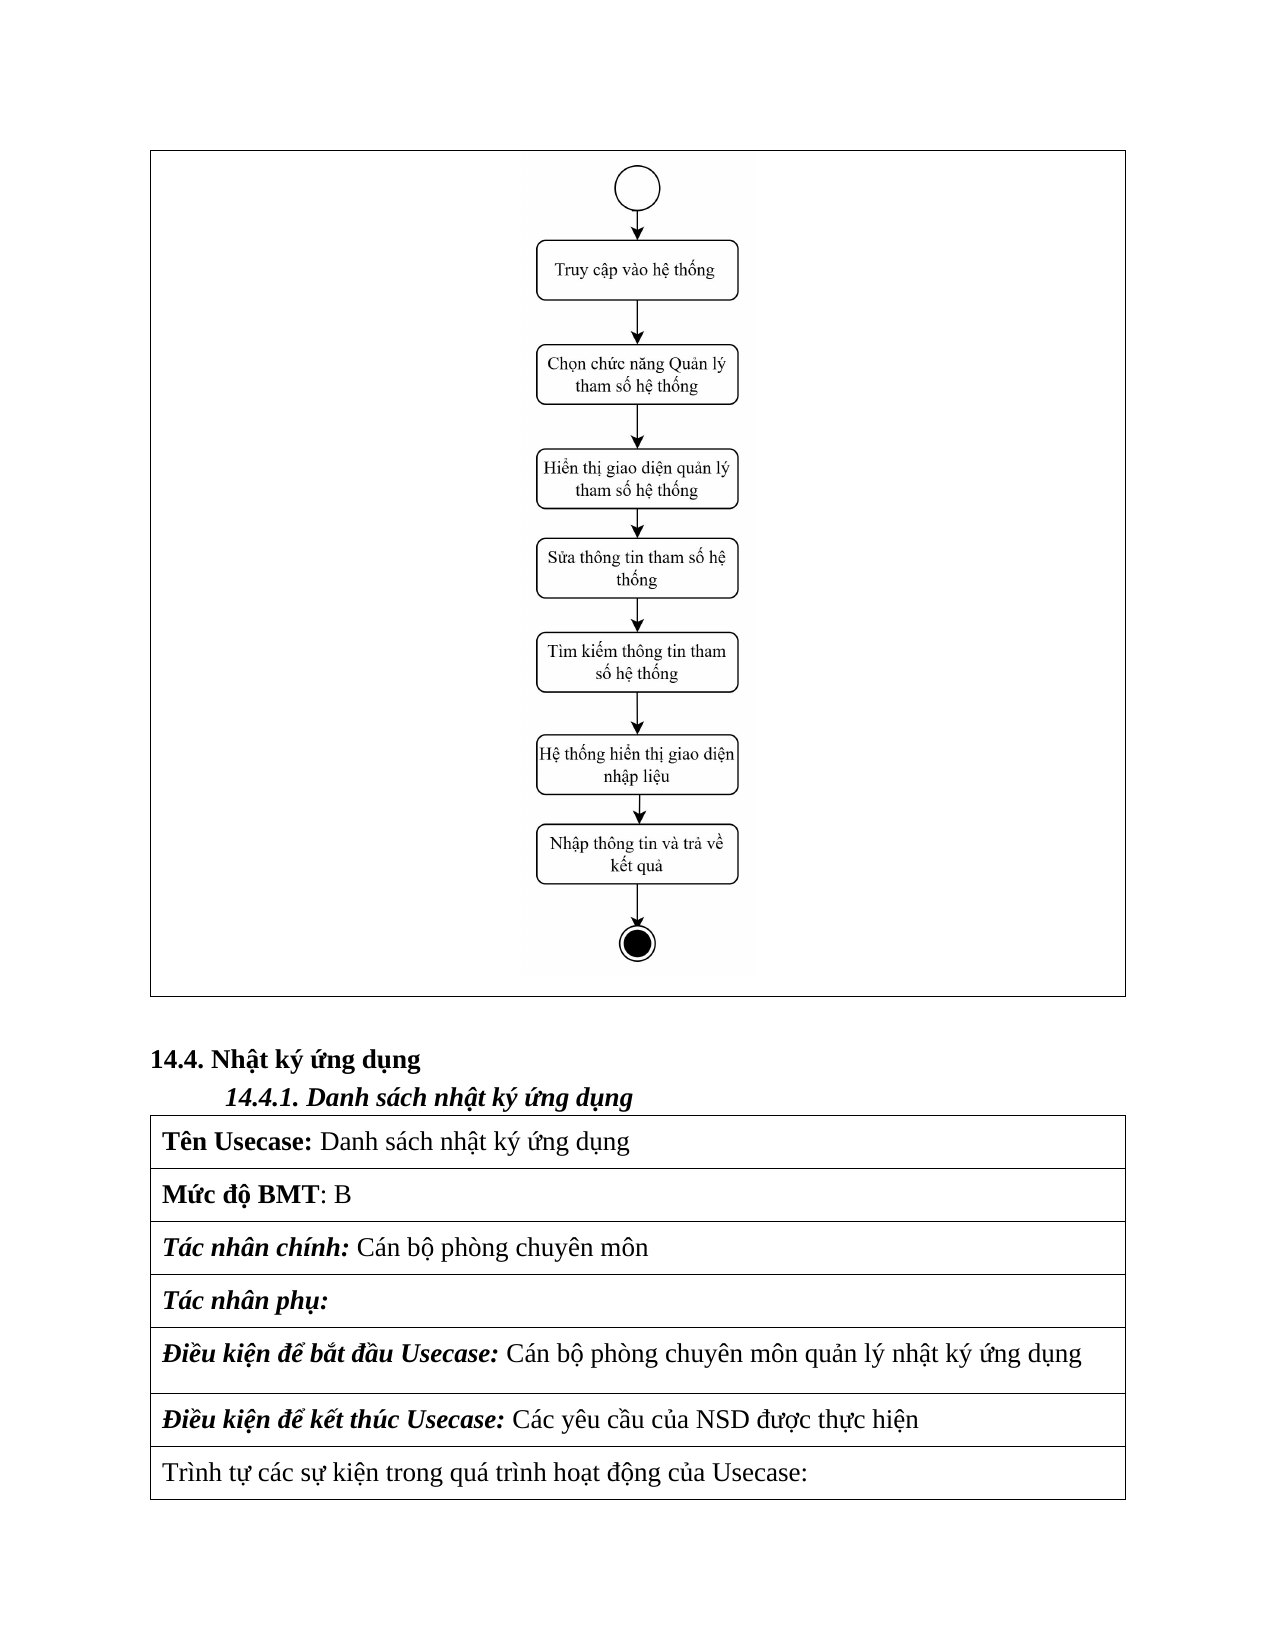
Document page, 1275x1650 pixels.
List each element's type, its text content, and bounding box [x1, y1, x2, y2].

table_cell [151, 1447, 1125, 1499]
table_cell Tác nhân phụ: [151, 1275, 1125, 1327]
table_cell Sơ đồ hoạt động: [151, 151, 1125, 996]
table_header Tên Usecase: Danh sách nhật ký ứng dụng [151, 1116, 1125, 1168]
table_cell Điều kiện để bắt đầu Usecase: Cán bộ phòng chuyên môn quản lý nhật ký ứng dụng [151, 1328, 1125, 1393]
picture [521, 151, 755, 977]
table_cell Điều kiện để kết thúc Usecase: Các yêu cầu của NSD được thực hiện [151, 1394, 1125, 1446]
subtitle 14.4.1. Danh sách nhật ký ứng dụng [225, 1081, 1125, 1112]
table_cell Tác nhân chính: Cán bộ phòng chuyên môn [151, 1222, 1125, 1274]
table_cell Mức độ BMT: B [151, 1169, 1125, 1221]
subtitle 14.4. Nhật ký ứng dụng [150, 1044, 1125, 1075]
